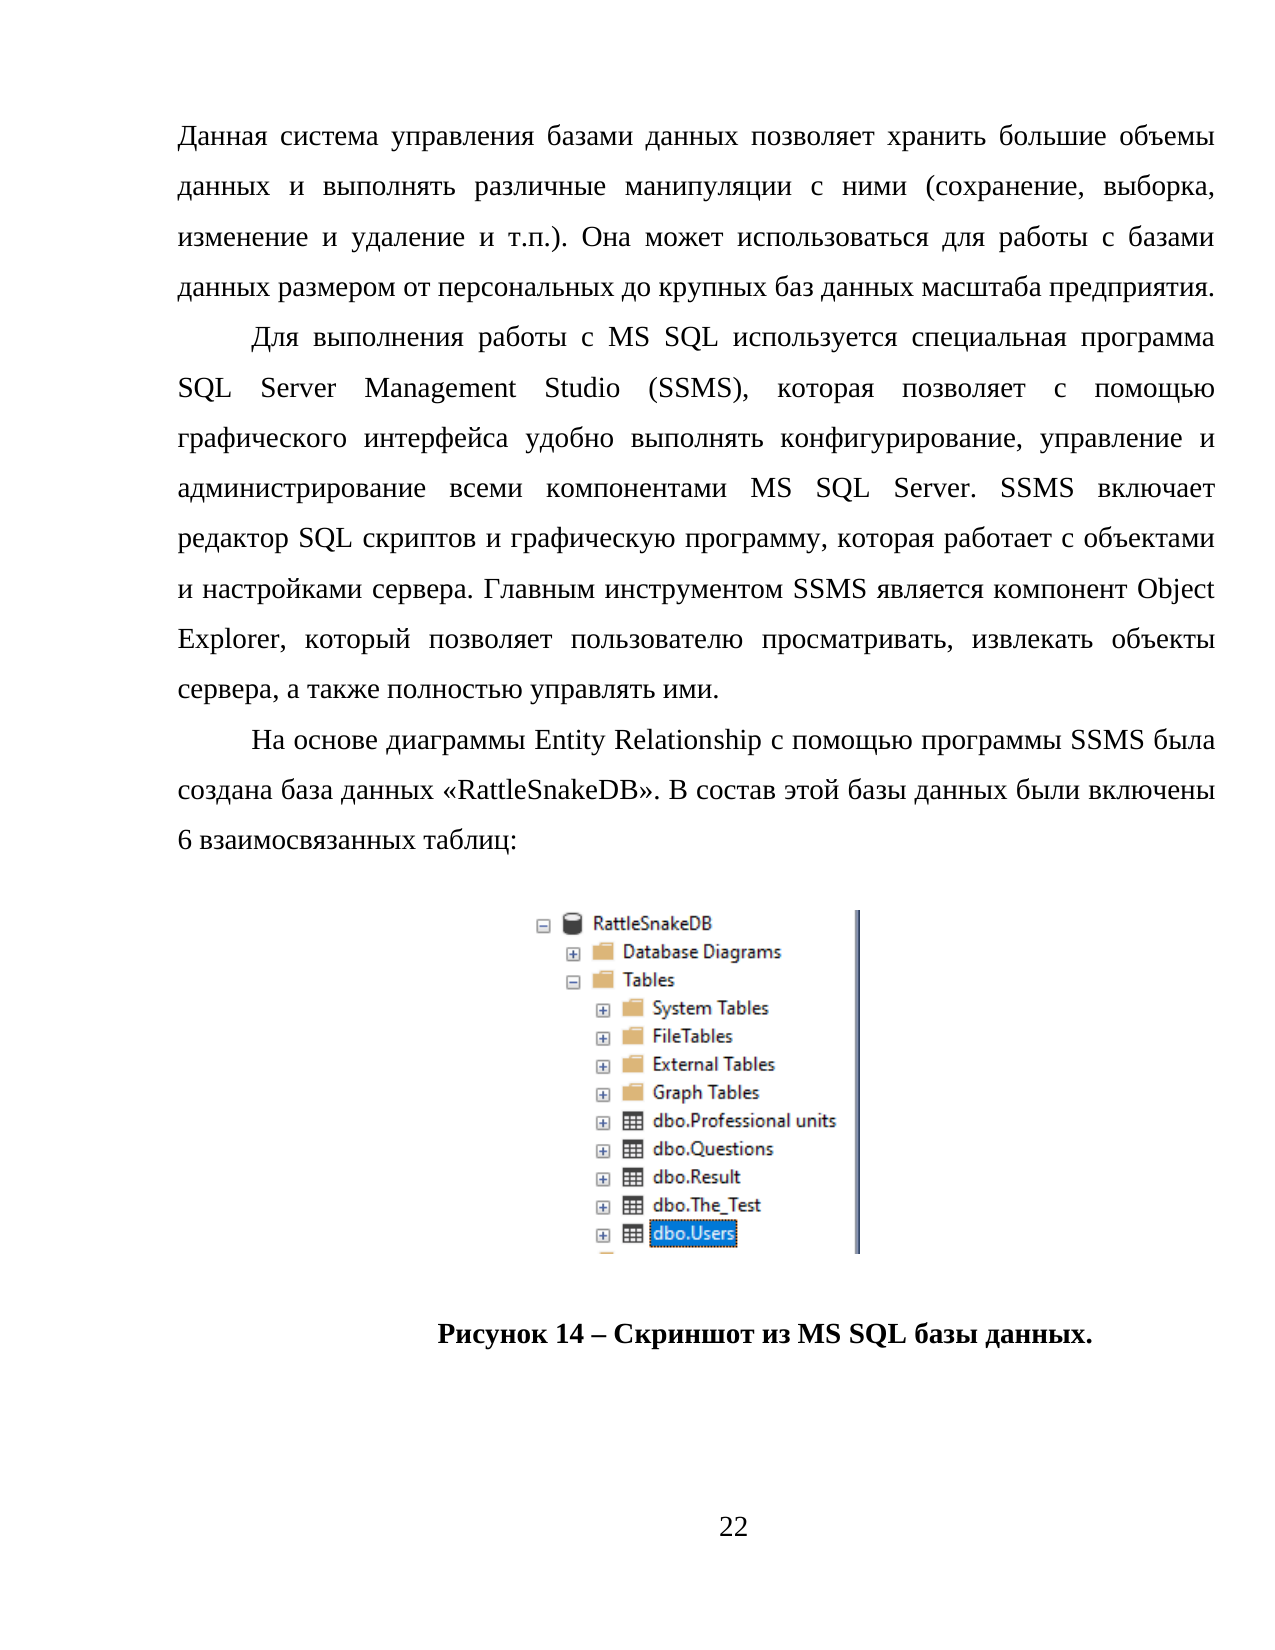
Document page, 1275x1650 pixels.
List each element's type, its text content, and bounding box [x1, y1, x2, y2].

text На основе диаграммы Entity Relationship с помощью программы SSMS была создана база данных «RattleSnakeDB». В состав этой базы данных были включены 6 взаимосвязанных таблиц: [177, 722, 1216, 856]
picture [532, 910, 860, 1254]
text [177, 118, 1216, 303]
text Для выполнения работы с MS SQL используется специальная программа SQL Server Management Studio (SSMS), которая позволяет с помощью графического интерфейса удобно выполнять конфигурирование, управление и администрирование всеми компонентами MS SQL Server. SSMS включает редактор SQL скриптов и графическую программу, которая работает с объектами и настройками сервера. Главным инструментом SSMS является компонент Object Explorer, который позволяет пользователю просматривать, извлекать объекты сервера, а также полностью управлять ими. [177, 319, 1216, 705]
